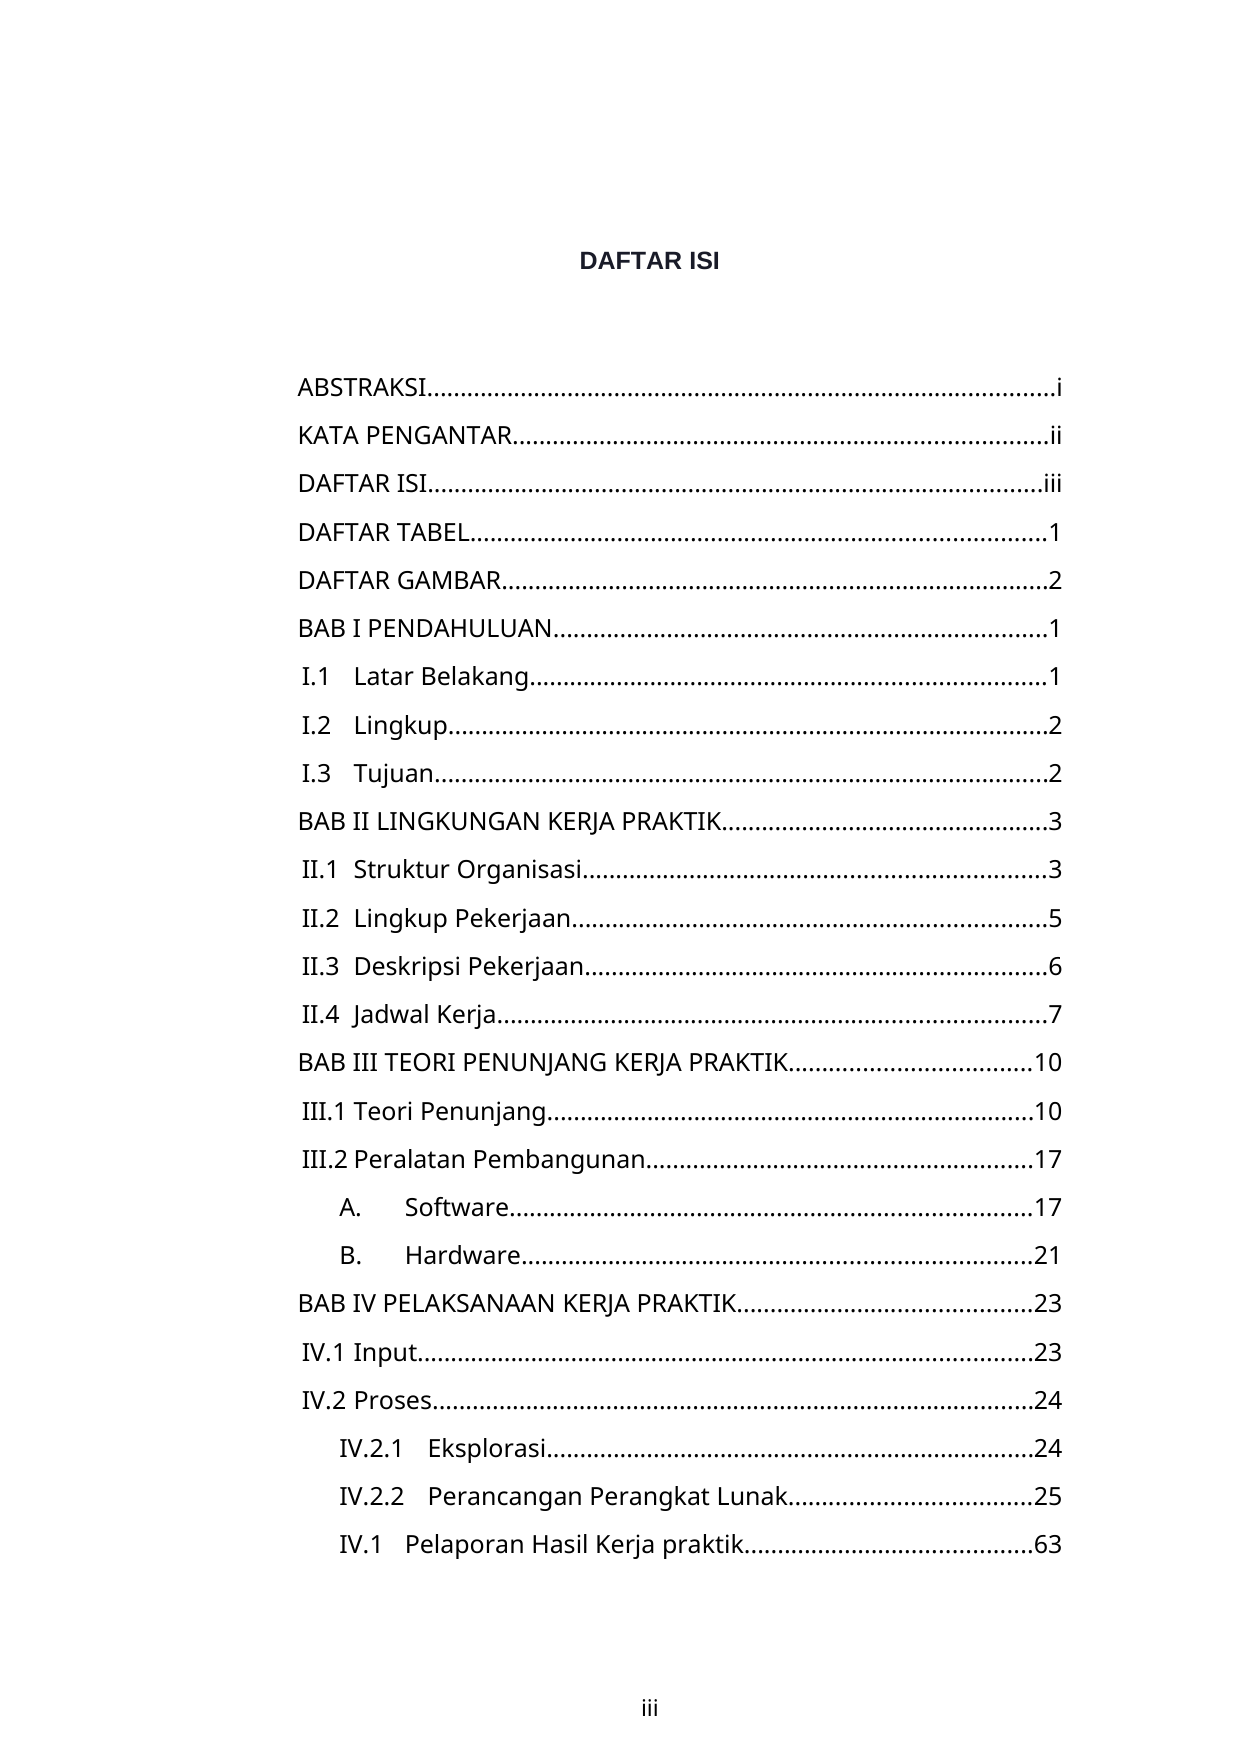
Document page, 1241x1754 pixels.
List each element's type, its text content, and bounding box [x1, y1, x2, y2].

subtitle DAFTAR ISI [236, 246, 1063, 275]
